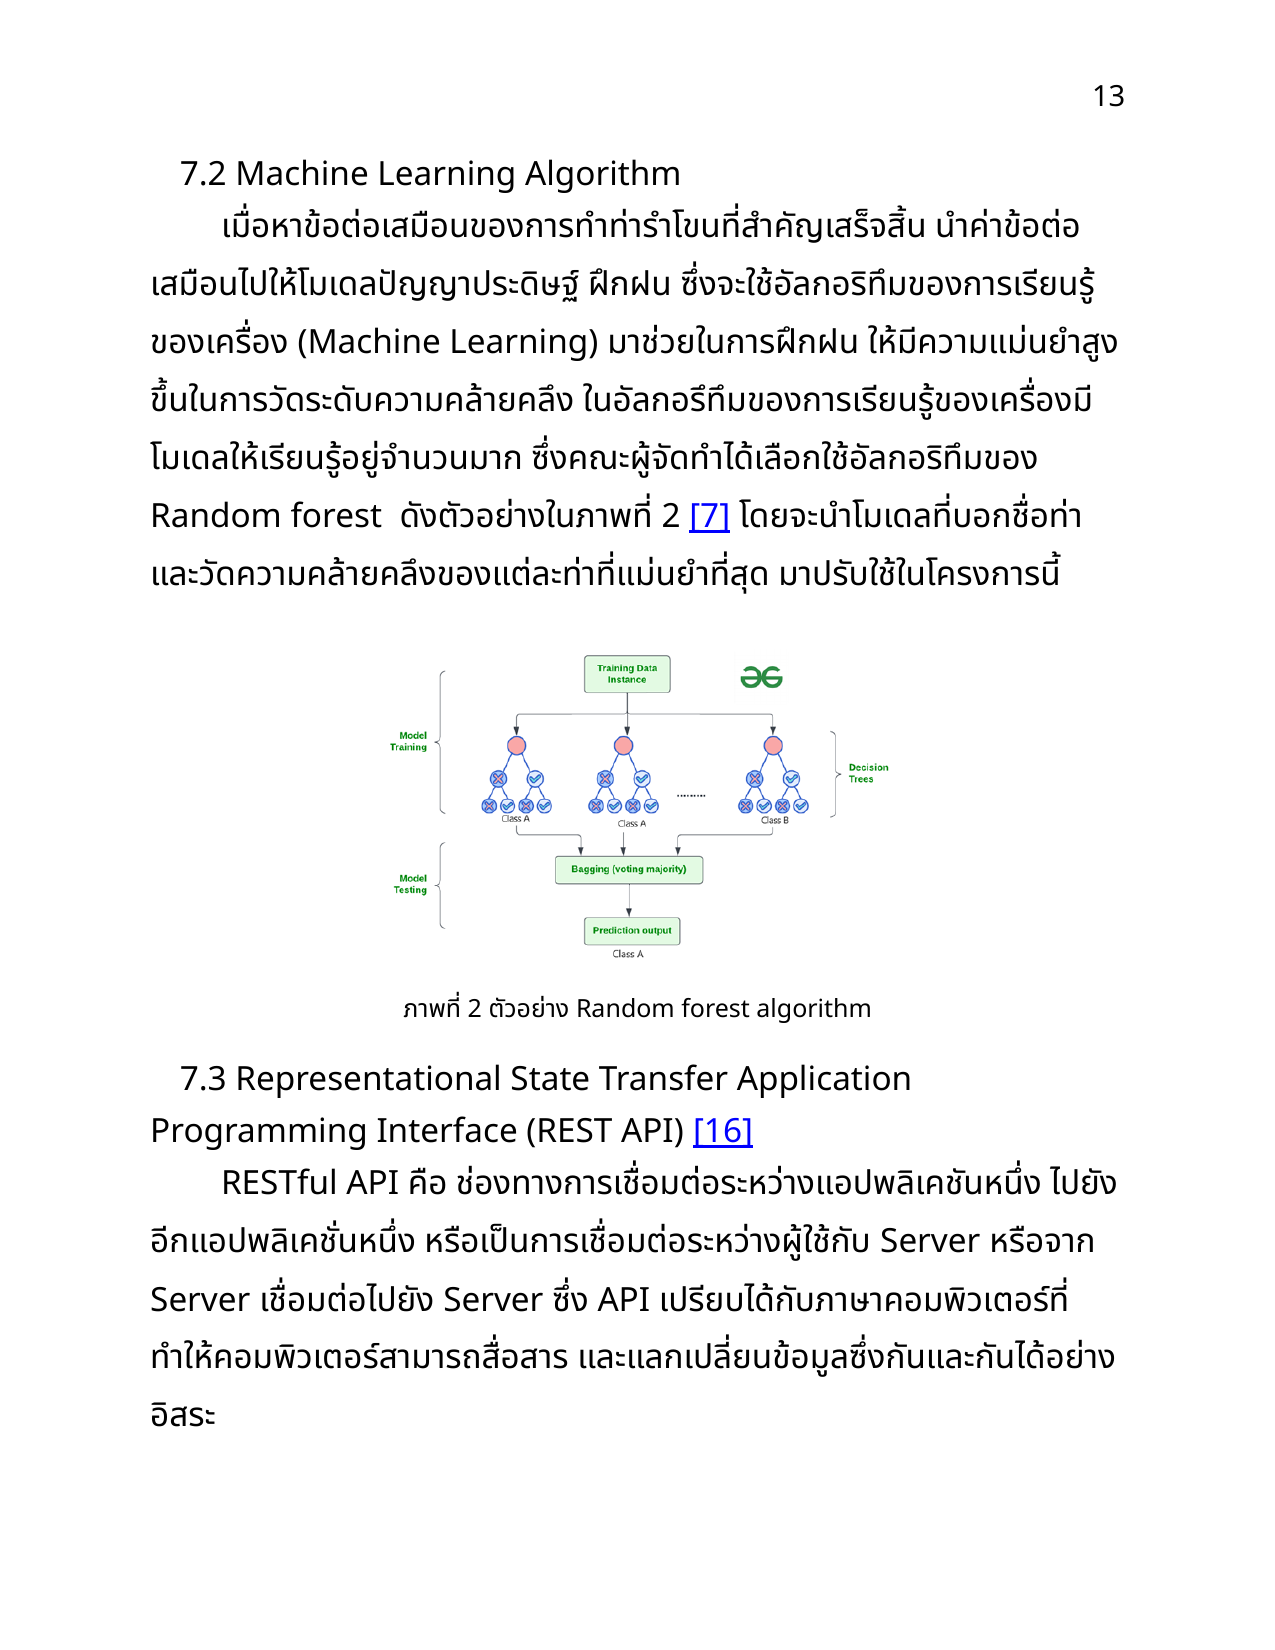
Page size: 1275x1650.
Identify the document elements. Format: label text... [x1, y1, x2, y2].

text 7.2 Machine Learning Algorithm [150, 150, 1125, 195]
text RESTful API คือ ช่องทางการเชื่อมต่อระหว่างแอปพลิเคชันหนึ่ง ไปยังอีกแอปพลิเคชั่นหนึ่ง หรือเป็นการเชื่อมต่อระหว่างผู้ใช้กับ Server หรือจาก Server เชื่อมต่อไปยัง Server ซึ่ง API เปรียบได้กับภาษาคอมพิวเตอร์ที่ทำให้คอมพิวเตอร์สามารถสื่อสาร และแลกเปลี่ยนข้อมูลซึ่งกันและกันได้อย่างอิสระ [150, 1159, 1125, 1442]
text ภาพที่ 2 ตัวอย่าง Random forest algorithm [150, 990, 1125, 1028]
text เมื่อหาข้อต่อเสมือนของการทำท่ารำโขนที่สำคัญเสร็จสิ้น นำค่าข้อต่อเสมือนไปให้โมเดลปัญญาประดิษฐ์ ฝึกฝน ซึ่งจะใช้อัลกอริทึมของการเรียนรู้ของเครื่อง (Machine Learning) มาช่วยในการฝึกฝน ให้มีความแม่นยำสูงขึ้นในการวัดระดับความคล้ายคลึง ในอัลกอรึทึมของการเรียนรู้ของเครื่องมีโมเดลให้เรียนรู้อยู่จำนวนมาก ซึ่งคณะผู้จัดทำได้เลือกใช้อัลกอริทึมของ Random forest ดังตัวอย่างในภาพที่ 2 [7] โดยจะนำโมเดลที่บอกชื่อท่า และวัดความคล้ายคลึงของแต่ละท่าที่แม่นยำที่สุด มาปรับใช้ในโครงการนี้ [150, 202, 1125, 601]
picture [381, 628, 894, 966]
text 7.3 Representational State Transfer Application Programming Interface (REST API) [16] [150, 1055, 1125, 1152]
